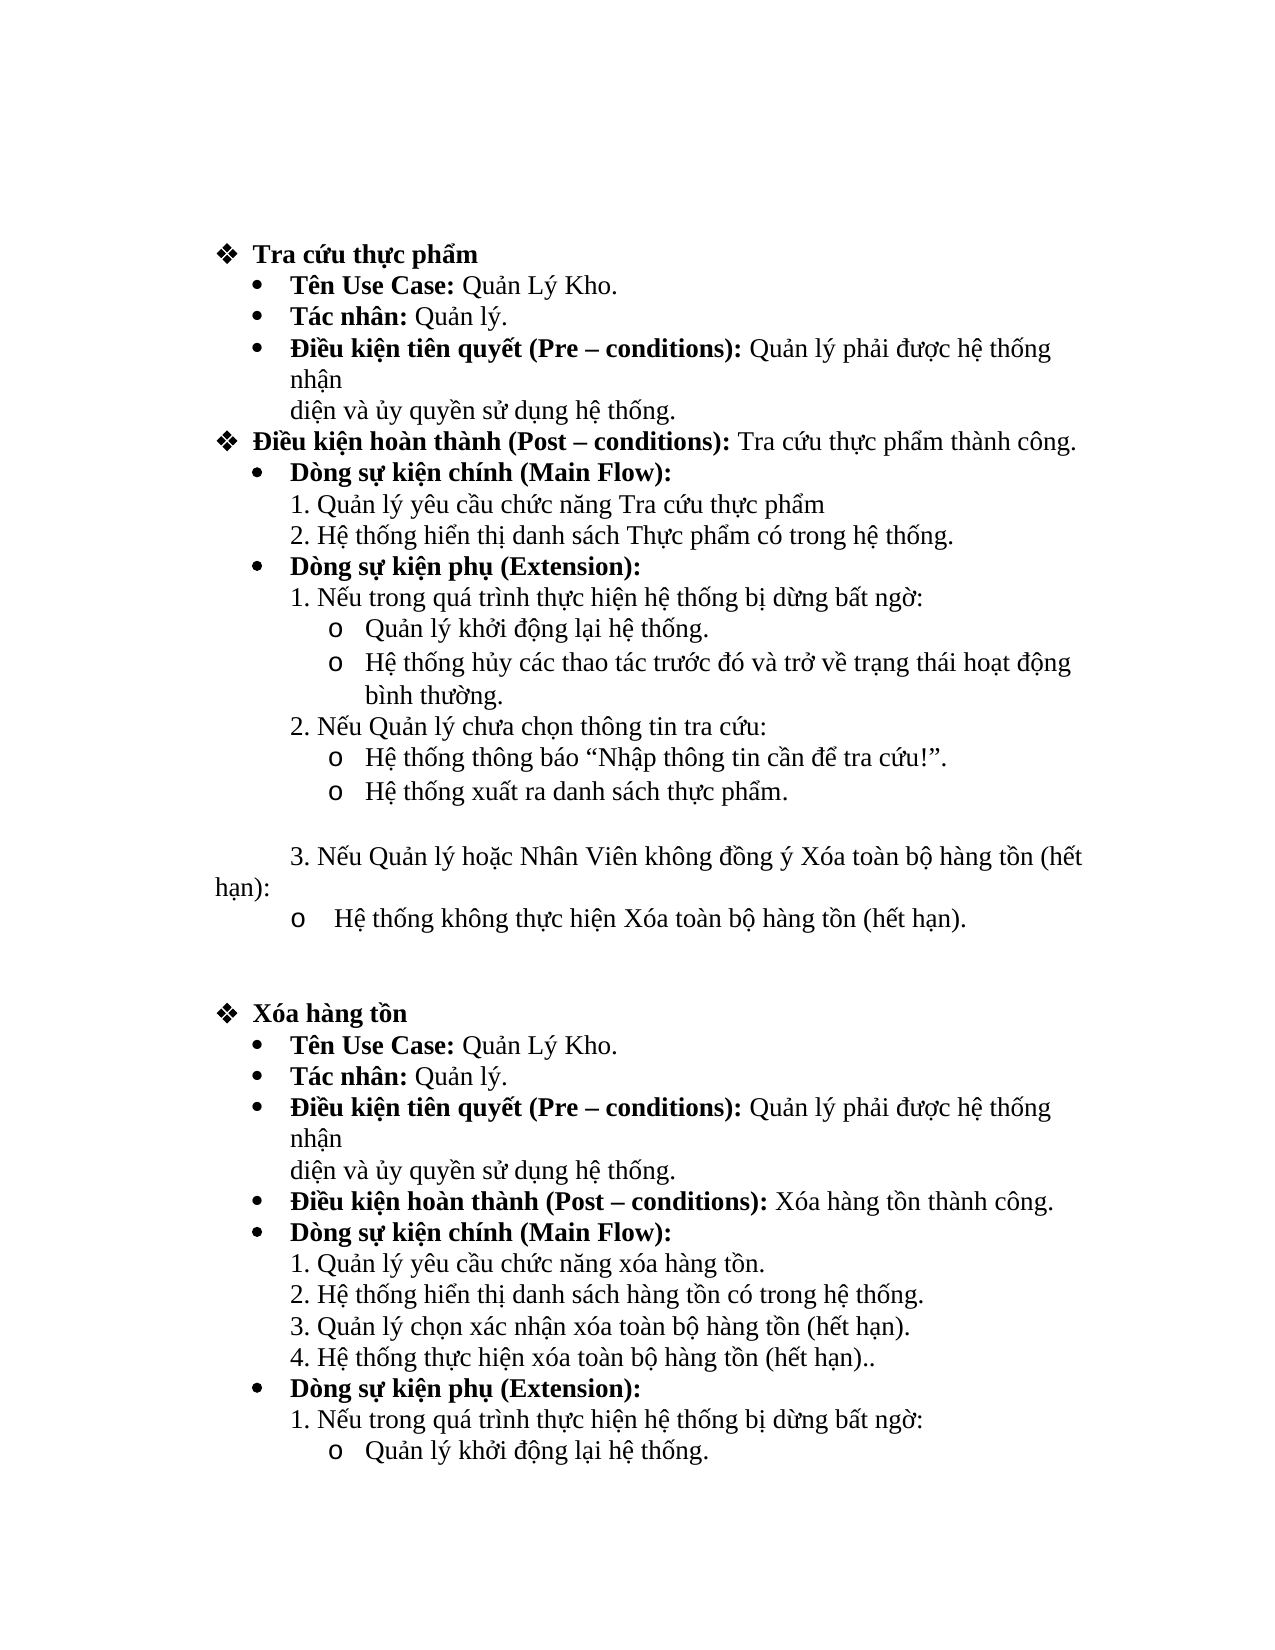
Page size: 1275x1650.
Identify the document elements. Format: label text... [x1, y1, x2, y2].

list Hệ thống thông báo “Nhập thông tin cần để tra cứu!”. [327, 742, 1098, 775]
list Tên Use Case: Quản Lý Kho. [252, 1029, 1098, 1060]
text 4. Hệ thống thực hiện xóa toàn bộ hàng tồn (hết hạn).. [290, 1341, 1098, 1372]
list Xóa hàng tồn [215, 998, 1098, 1029]
list Hệ thống xuất ra danh sách thực phẩm. [327, 775, 1098, 808]
list Điều kiện hoàn thành (Post – conditions): Tra cứu thực phẩm thành công. [215, 425, 1098, 456]
list Tra cứu thực phẩm [215, 238, 1098, 269]
list Tác nhân: Quản lý. [252, 1060, 1098, 1091]
list Dòng sự kiện phụ (Extension): [252, 1372, 1098, 1403]
list diện và ủy quyền sử dụng hệ thống. [290, 394, 1098, 425]
list Dòng sự kiện phụ (Extension): [252, 550, 1098, 581]
text 1. Nếu trong quá trình thực hiện hệ thống bị dừng bất ngờ: [290, 581, 1098, 612]
list Dòng sự kiện chính (Main Flow): [252, 456, 1098, 488]
list Tên Use Case: Quản Lý Kho. [252, 269, 1098, 300]
text 1. Nếu trong quá trình thực hiện hệ thống bị dừng bất ngờ: [290, 1403, 1098, 1434]
list Quản lý khởi động lại hệ thống. [327, 1434, 1098, 1468]
text 2. Nếu Quản lý chưa chọn thông tin tra cứu: [290, 710, 1098, 742]
list Dòng sự kiện chính (Main Flow): [252, 1216, 1098, 1247]
text 1. Quản lý yêu cầu chức năng xóa hàng tồn. [290, 1247, 1098, 1278]
list Điều kiện tiên quyết (Pre – conditions): Quản lý phải được hệ thống nhận [252, 332, 1098, 394]
text 3. Nếu Quản lý hoặc Nhân Viên không đồng ý Xóa toàn bộ hàng tồn (hết hạn): [215, 839, 1098, 902]
text 3. Quản lý chọn xác nhận xóa toàn bộ hàng tồn (hết hạn). [290, 1310, 1098, 1341]
text 2. Hệ thống hiển thị danh sách Thực phẩm có trong hệ thống. [290, 519, 1098, 550]
list Hệ thống hủy các thao tác trước đó và trở về trạng thái hoạt động bình thường. [327, 646, 1098, 710]
list Điều kiện tiên quyết (Pre – conditions): Quản lý phải được hệ thống nhận [252, 1091, 1098, 1154]
list diện và ủy quyền sử dụng hệ thống. [290, 1154, 1098, 1185]
list Quản lý khởi động lại hệ thống. [327, 612, 1098, 646]
text 1. Quản lý yêu cầu chức năng Tra cứu thực phẩm [290, 488, 1098, 519]
list Hệ thống không thực hiện Xóa toàn bộ hàng tồn (hết hạn). [290, 902, 1098, 935]
list Điều kiện hoàn thành (Post – conditions): Xóa hàng tồn thành công. [252, 1185, 1098, 1216]
text 2. Hệ thống hiển thị danh sách hàng tồn có trong hệ thống. [290, 1278, 1098, 1310]
list Tác nhân: Quản lý. [252, 300, 1098, 332]
